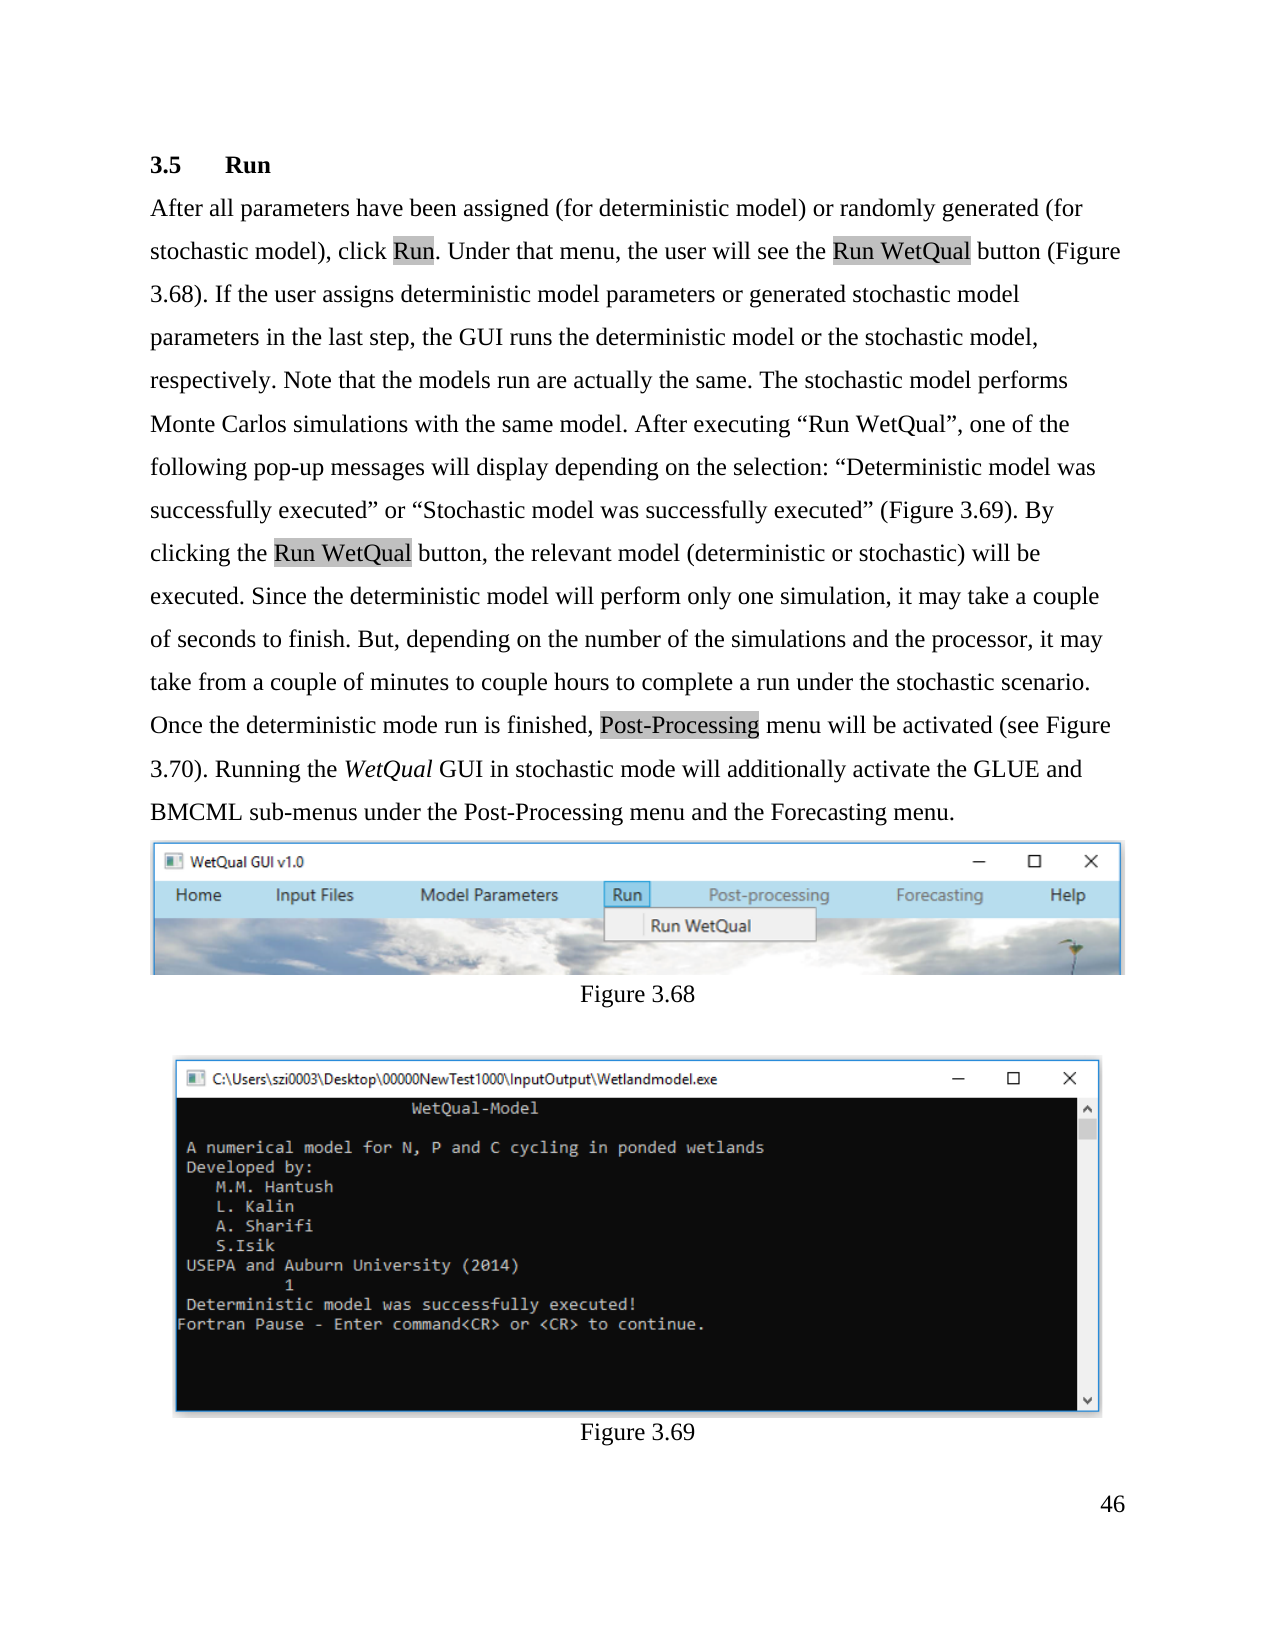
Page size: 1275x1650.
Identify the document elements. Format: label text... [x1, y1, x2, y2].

subtitle Run [150, 150, 1125, 179]
picture [150, 840, 1125, 975]
picture [172, 1055, 1103, 1418]
